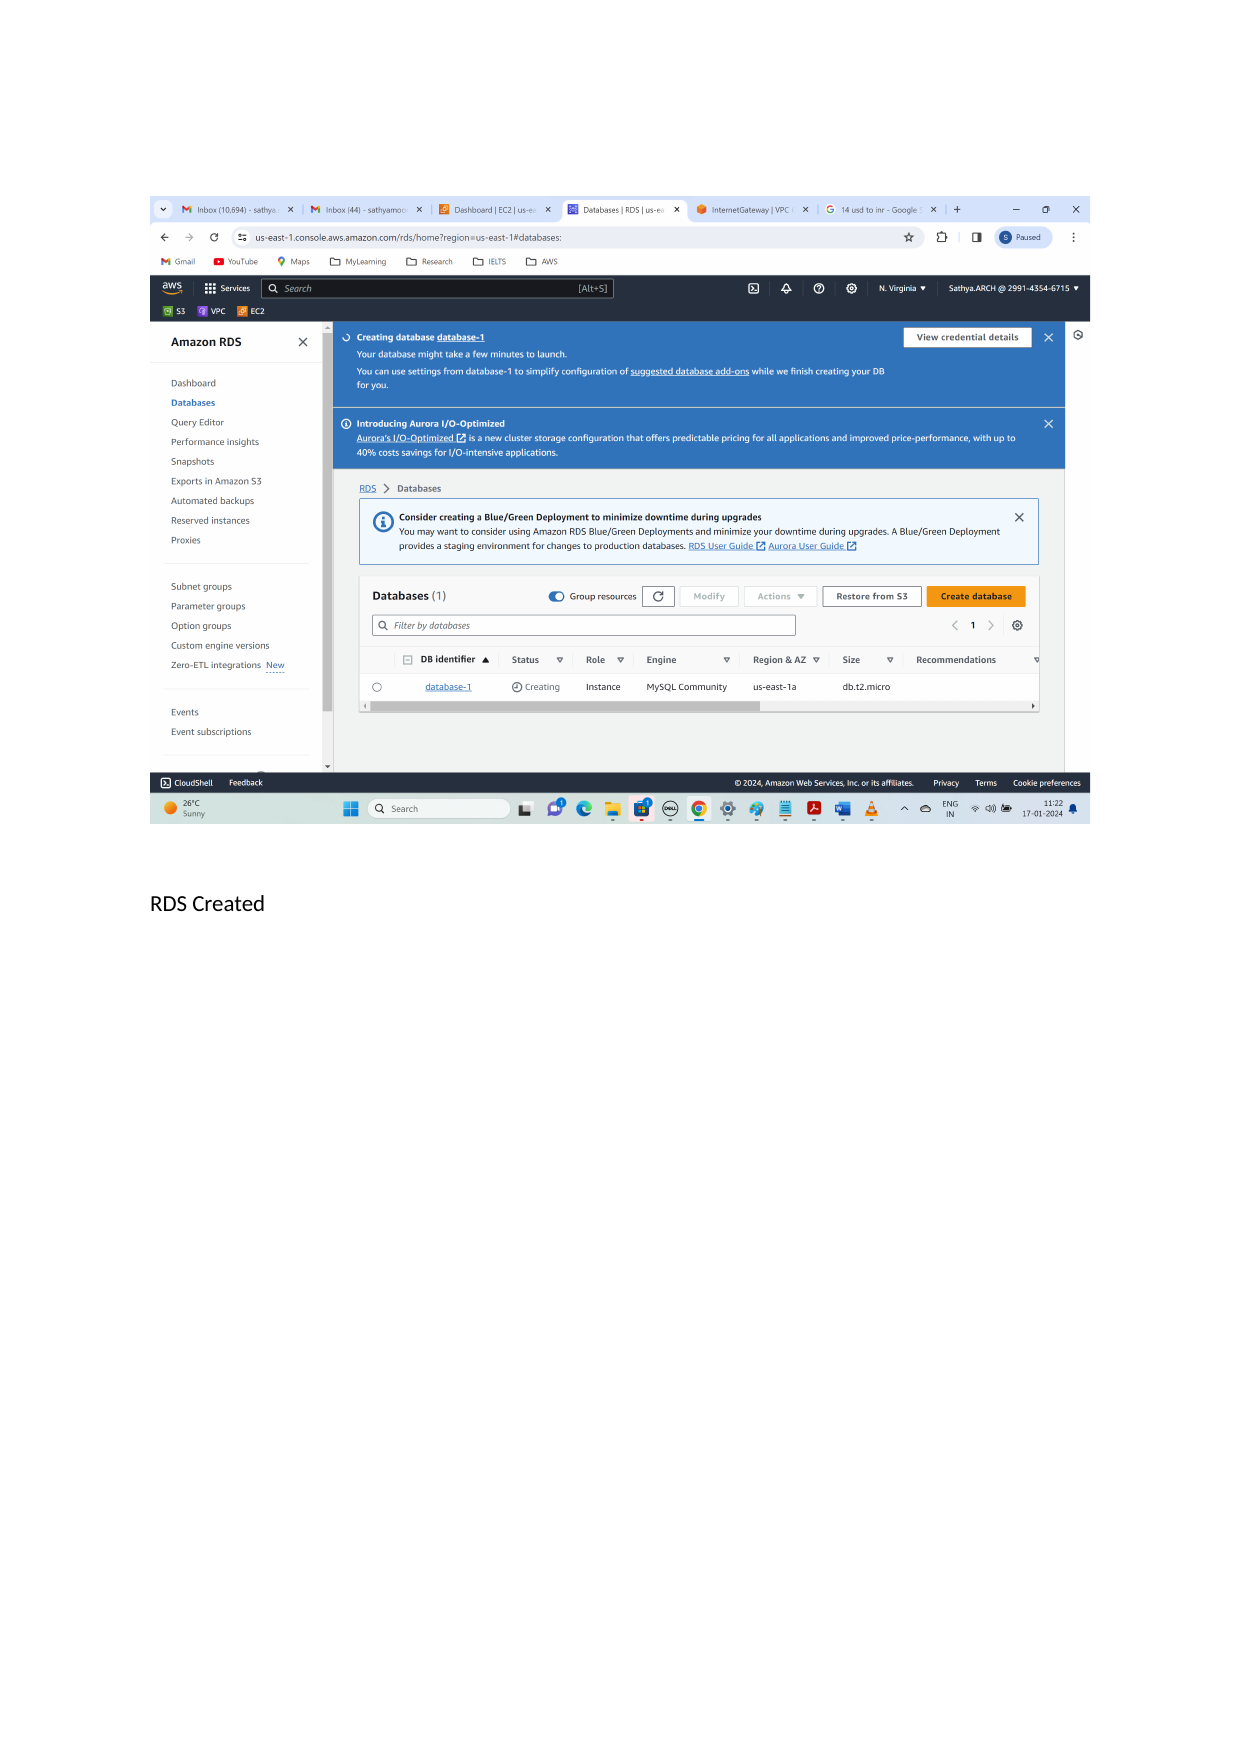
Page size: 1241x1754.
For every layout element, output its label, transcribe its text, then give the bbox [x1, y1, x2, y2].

text RDS Created [150, 889, 1090, 917]
picture [150, 196, 1091, 824]
